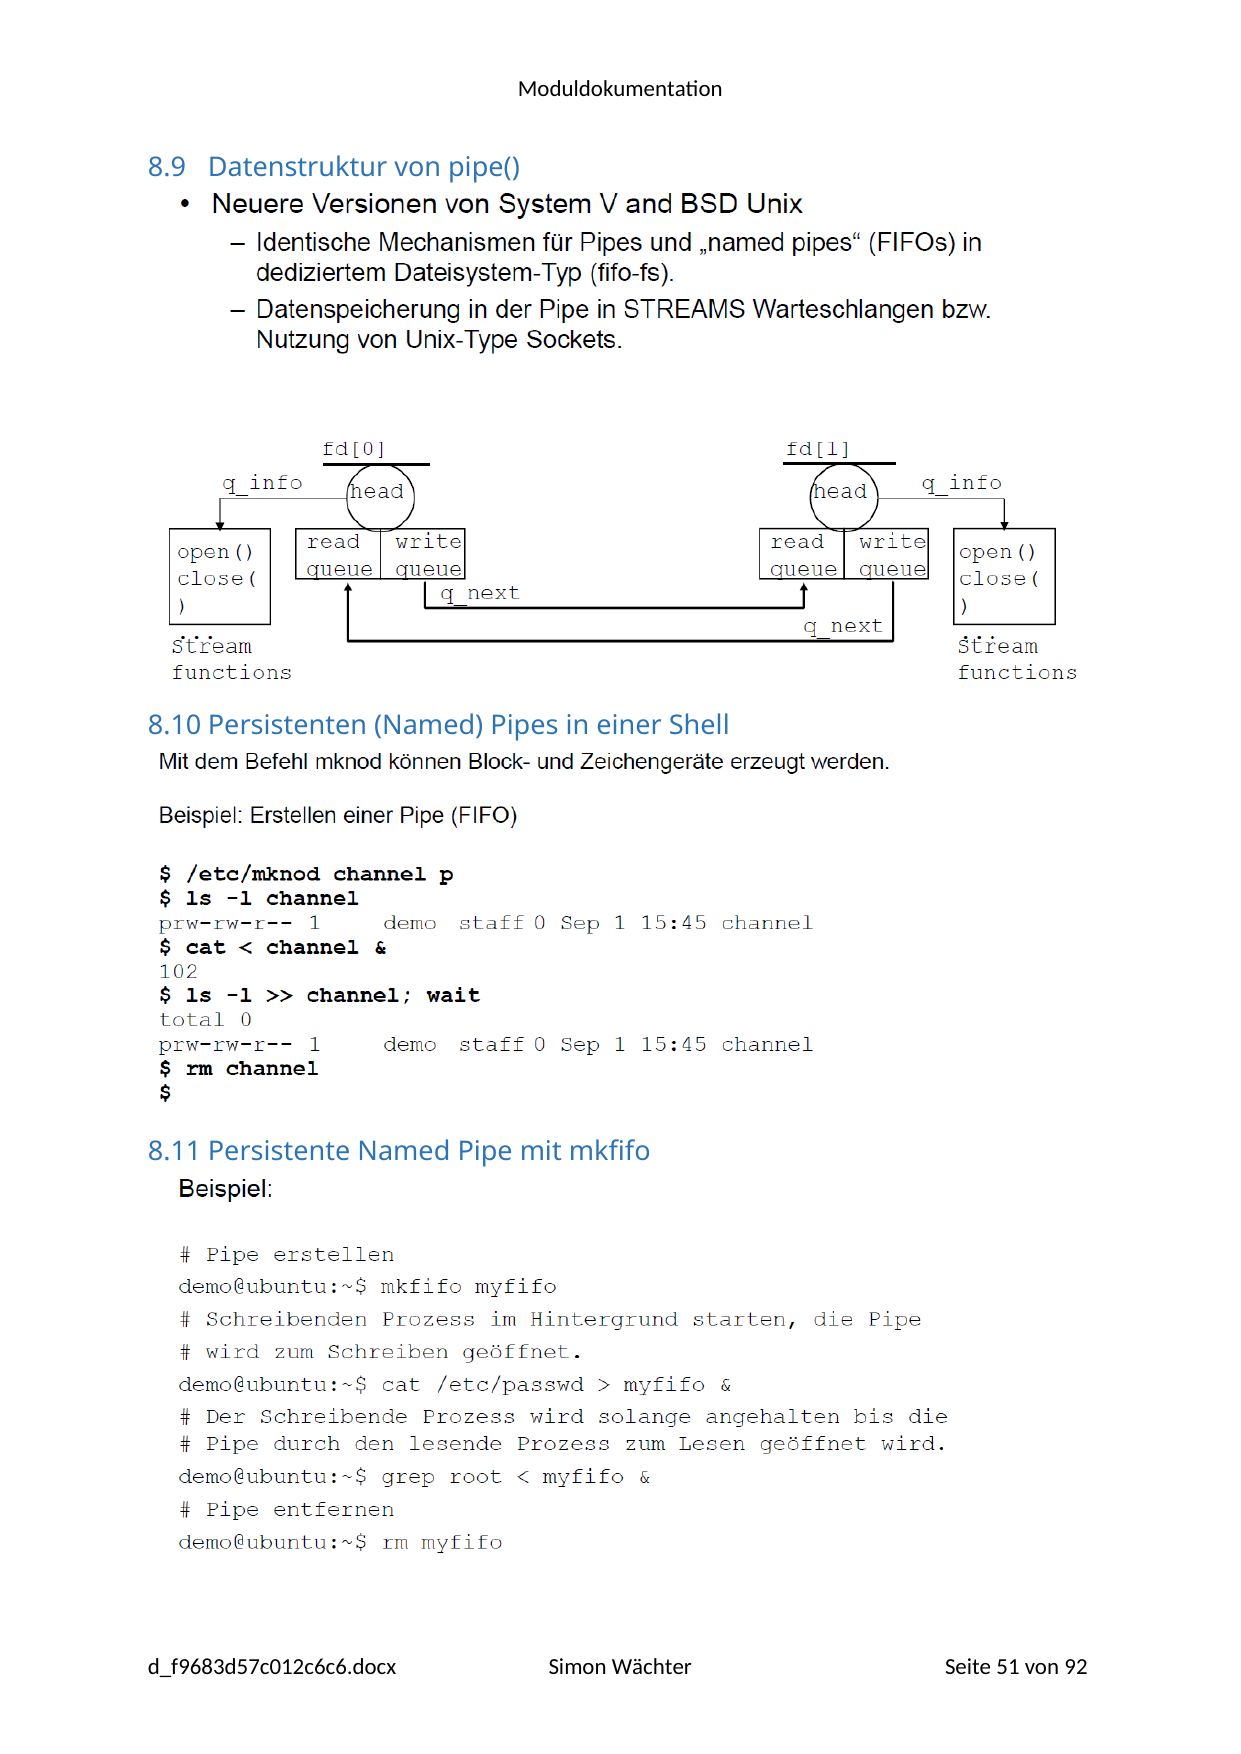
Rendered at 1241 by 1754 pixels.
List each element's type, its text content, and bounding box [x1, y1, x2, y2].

picture [147, 1171, 993, 1558]
subtitle Datenstruktur von pipe() [148, 148, 1093, 184]
picture [147, 745, 985, 1113]
subtitle Persistente Named Pipe mit mkfifo [148, 1132, 1093, 1169]
picture [147, 187, 1093, 687]
subtitle Persistenten (Named) Pipes in einer Shell [148, 706, 1093, 743]
